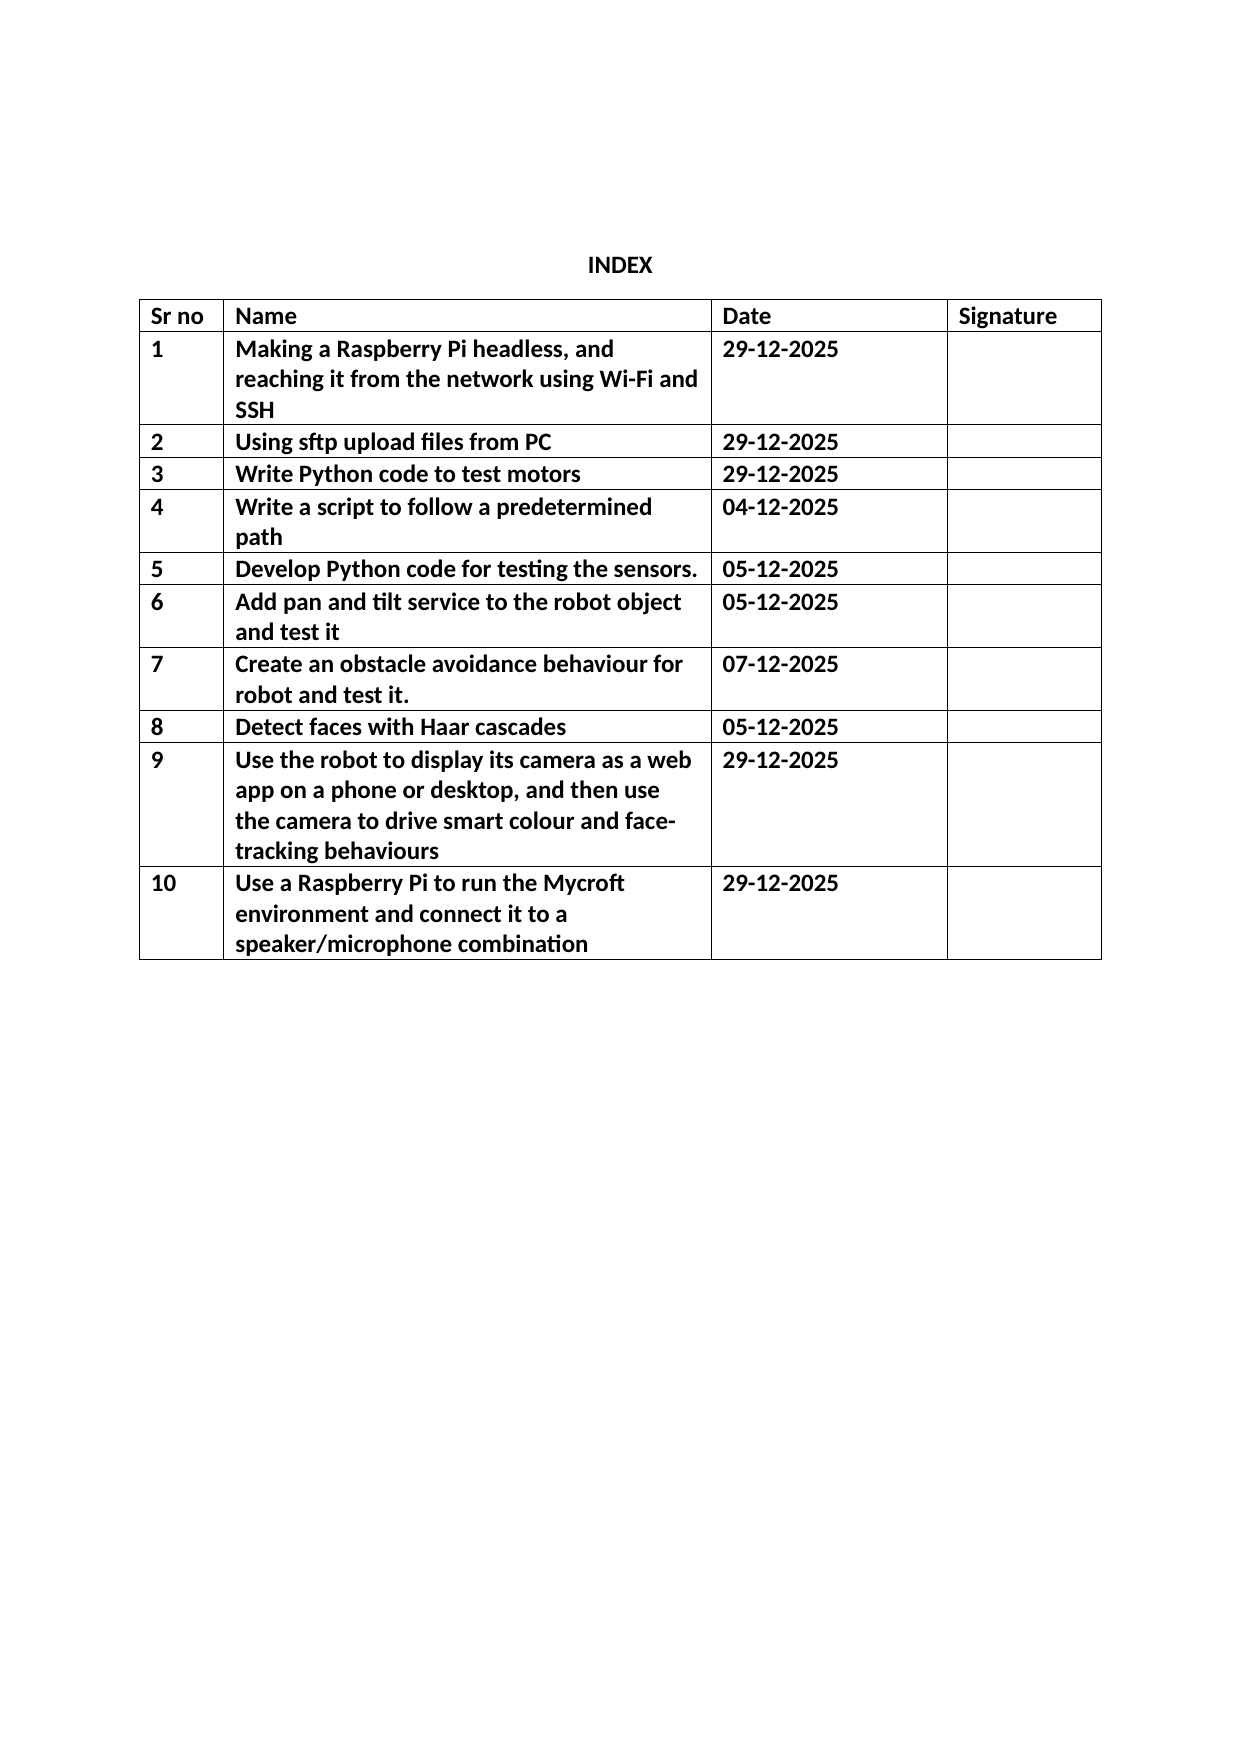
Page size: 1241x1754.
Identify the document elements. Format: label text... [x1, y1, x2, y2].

table_cell 29-12-2025 [712, 867, 947, 959]
table_cell 05-12-2025 [712, 711, 947, 742]
table_cell Making a Raspberry Pi headless, and reaching it from the network using Wi-Fi and SSH [224, 332, 711, 424]
table_header Sr no [140, 300, 223, 331]
table_cell [948, 648, 1101, 710]
table_cell [948, 553, 1101, 584]
table_cell Create an obstacle avoidance behaviour for robot and test it. [224, 648, 711, 710]
table_header Name [224, 300, 711, 331]
table_cell Add pan and tilt service to the robot object and test it [224, 585, 711, 647]
table_cell 29-12-2025 [712, 332, 947, 424]
table_cell [948, 458, 1101, 489]
table_cell 1 [140, 332, 223, 424]
table_cell Write a script to follow a predetermined path [224, 490, 711, 552]
table_cell Write Python code to test motors [224, 458, 711, 489]
table_cell 6 [140, 585, 223, 647]
table_cell [948, 867, 1101, 959]
table_cell [948, 490, 1101, 552]
table_cell 3 [140, 458, 223, 489]
table_cell 04-12-2025 [712, 490, 947, 552]
table_cell Detect faces with Haar cascades [224, 711, 711, 742]
table_cell Use the robot to display its camera as a web app on a phone or desktop, and then use the camera to drive smart colour and face-tracking behaviours [224, 743, 711, 866]
table_cell Develop Python code for testing the sensors. [224, 553, 711, 584]
table_cell [948, 332, 1101, 424]
table_cell Using sftp upload files from PC [224, 425, 711, 457]
table_cell 07-12-2025 [712, 648, 947, 710]
table_cell 8 [140, 711, 223, 742]
table_cell Use a Raspberry Pi to run the Mycroft environment and connect it to a speaker/microphone combination [224, 867, 711, 959]
table_cell 05-12-2025 [712, 585, 947, 647]
table_cell 5 [140, 553, 223, 584]
table_cell 29-12-2025 [712, 743, 947, 866]
table_cell 7 [140, 648, 223, 710]
table_cell 9 [140, 743, 223, 866]
table_cell 29-12-2025 [712, 458, 947, 489]
table_cell 2 [140, 425, 223, 457]
table_cell 29-12-2025 [712, 425, 947, 457]
table_cell 05-12-2025 [712, 553, 947, 584]
table_cell 4 [140, 490, 223, 552]
table_header Signature [948, 300, 1101, 331]
table_cell [948, 425, 1101, 457]
table_cell [948, 585, 1101, 647]
table_cell [948, 743, 1101, 866]
table_cell [948, 711, 1101, 742]
table_header Date [712, 300, 947, 331]
table_cell 10 [140, 867, 223, 959]
text INDEX [150, 249, 1090, 280]
